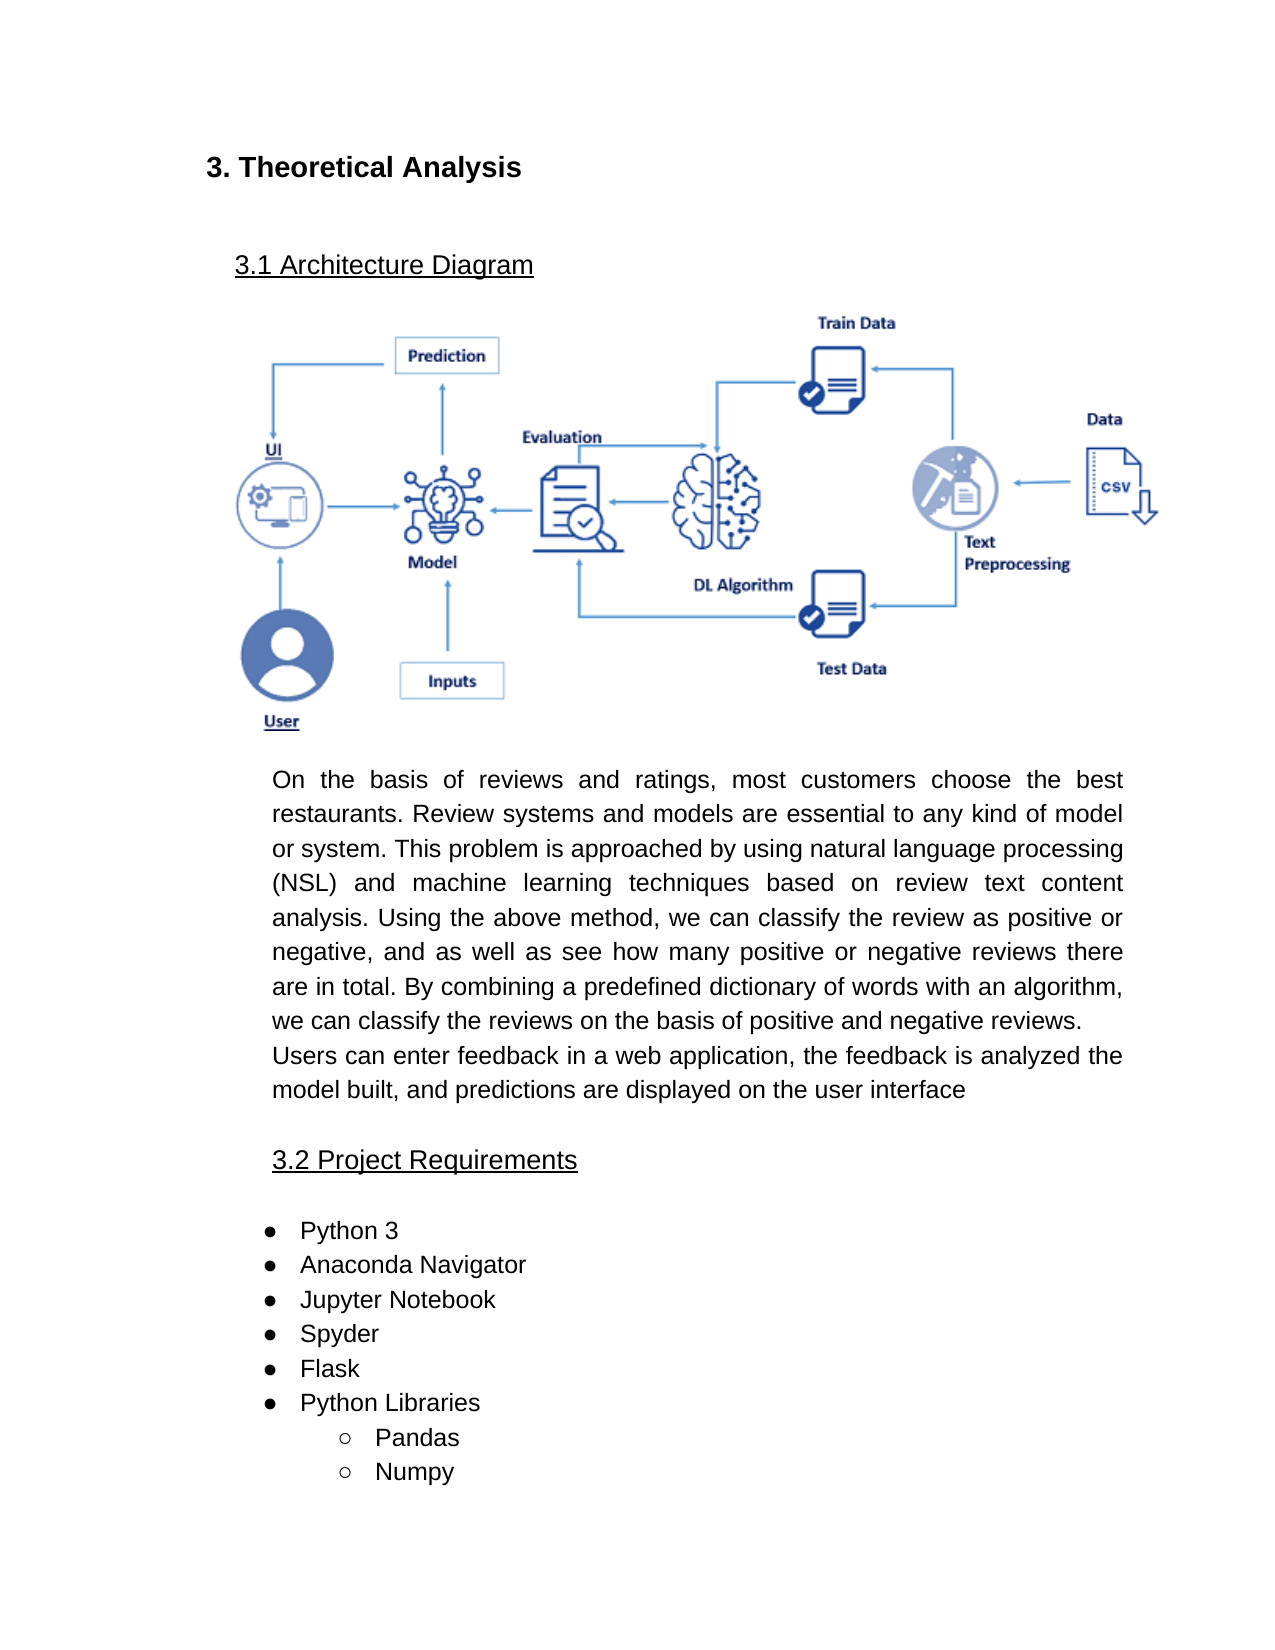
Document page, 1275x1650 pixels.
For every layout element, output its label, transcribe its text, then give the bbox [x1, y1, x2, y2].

list Jupyter Notebook [262, 1285, 1125, 1314]
text 3. Theoretical Analysis [206, 150, 1125, 183]
list Spyder [262, 1319, 1125, 1348]
text 3.2 Project Requirements [272, 1144, 1125, 1175]
text 3.1 Architecture Diagram [206, 249, 1125, 280]
list Anaconda Navigator [262, 1251, 1125, 1279]
list Python Libraries [262, 1388, 1125, 1417]
list Flask [262, 1354, 1125, 1383]
picture [234, 315, 1160, 731]
list Numpy [337, 1457, 1125, 1486]
list Python 3 [262, 1216, 1125, 1245]
list Pandas [337, 1423, 1125, 1452]
text On the basis of reviews and ratings, most customers choose the best restaurants. Review systems and models are essential to any kind of model or system. This problem is approached by using natural language processing (NSL) and machine learning techniques based on review text content analysis. Using the above method, we can classify the review as positive or negative, and as well as see how many positive or negative reviews there are in total. By combining a predefined dictionary of words with an algorithm, we can classify the reviews on the basis of positive and negative reviews. [272, 765, 1125, 1035]
text Users can enter feedback in a web application, the feedback is analyzed the model built, and predictions are displayed on the user interface [272, 1041, 1125, 1104]
